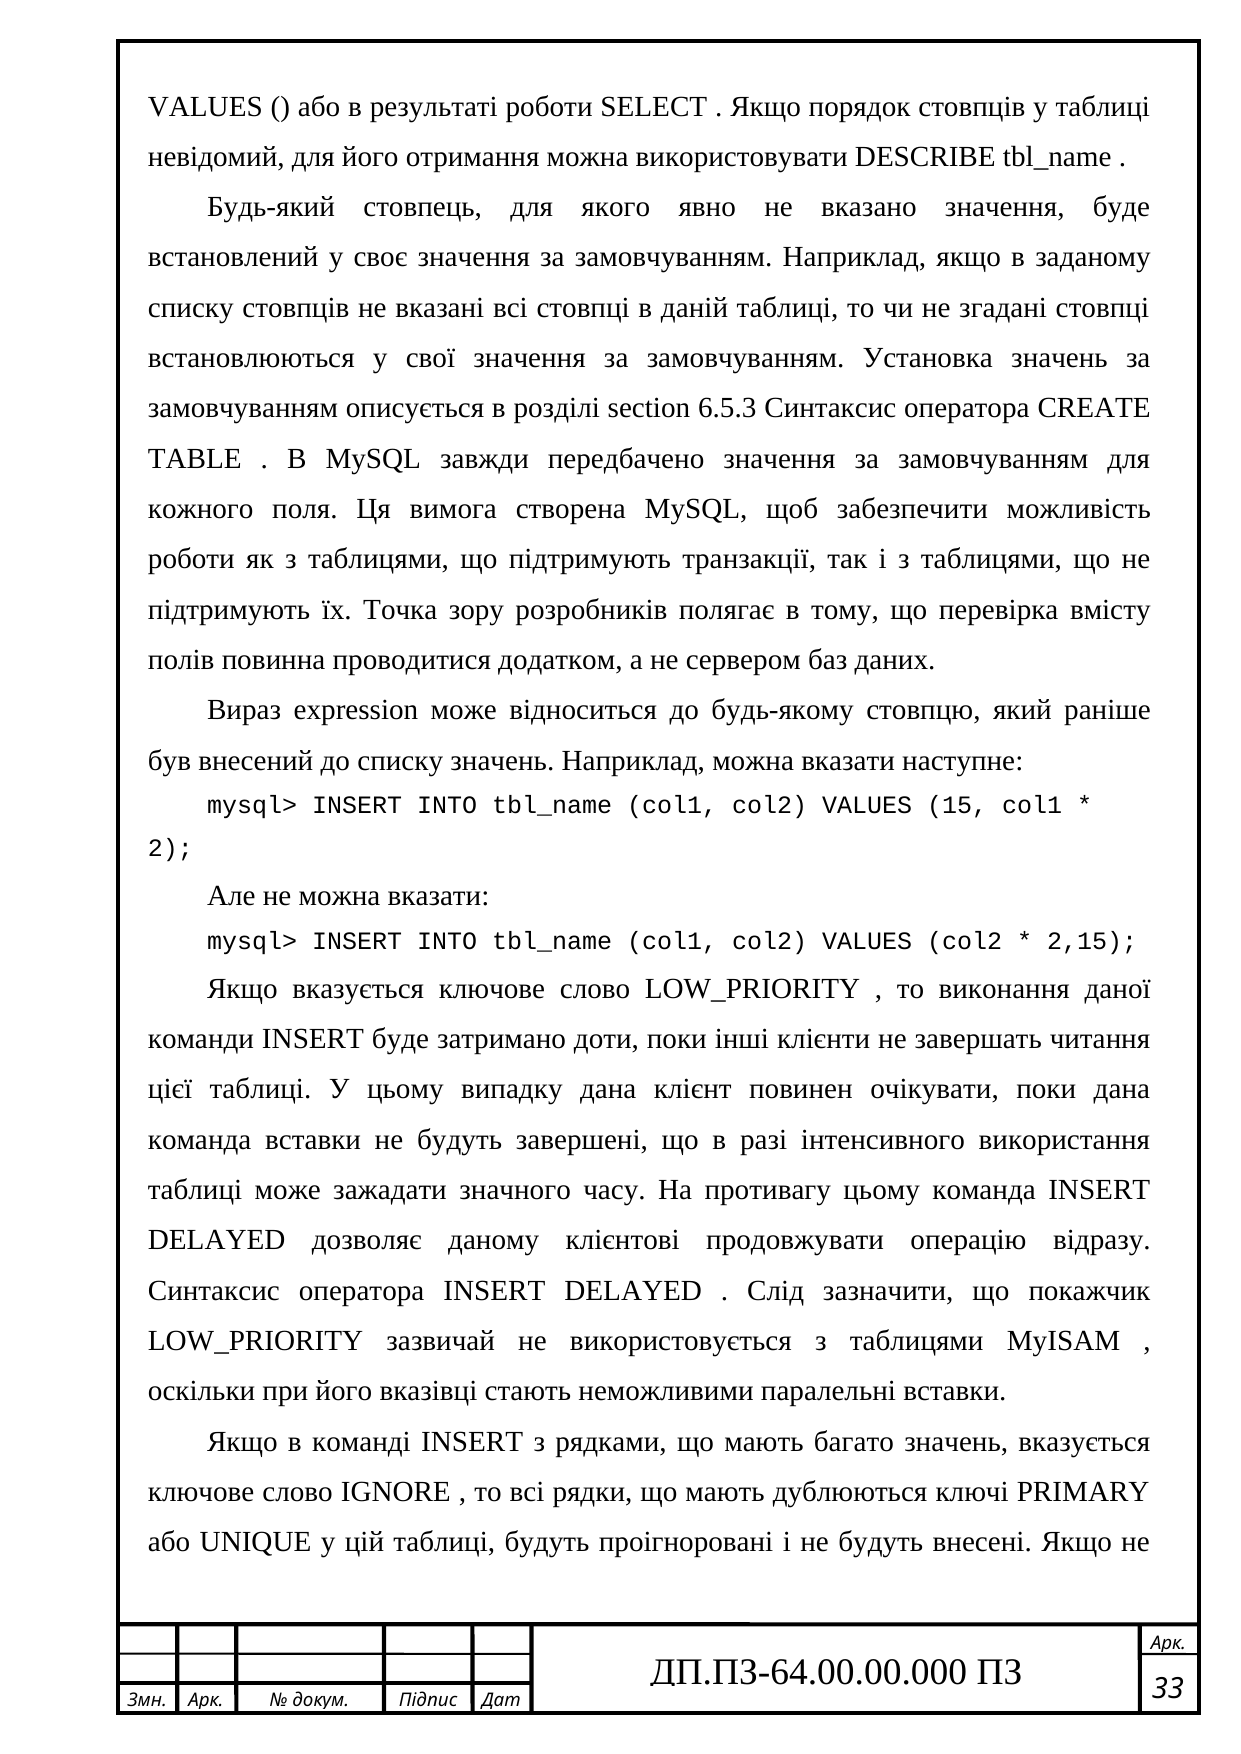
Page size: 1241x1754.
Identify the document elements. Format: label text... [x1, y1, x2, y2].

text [148, 1424, 1152, 1558]
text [148, 89, 1152, 172]
text mysql> INSERT INTO tbl_name (col1, col2) VALUES (col2 * 2,15); [148, 928, 1152, 957]
text mysql> INSERT INTO tbl_name (col1, col2) VALUES (15, col1 * 2); [148, 793, 1152, 864]
text Будь-який стовпець, для якого явно не вказано значення, буде встановлений у своє значення за замовчуванням. Наприклад, якщо в заданому списку стовпців не вказані всі стовпці в даній таблиці, то чи не згадані стовпці встановлюються у свої значення за замовчуванням. Установка значень за замовчуванням описується в розділі section 6.5.3 Синтаксис оператора CREATE TABLE . В MySQL завжди передбачено значення за замовчуванням для кожного поля. Ця вимога створена MySQL, щоб забезпечити можливість роботи як з таблицями, що підтримують транзакції, так і з таблицями, що не підтримують їх. Точка зору розробників полягає в тому, що перевірка вмісту полів повинна проводитися додатком, а не сервером баз даних. [148, 189, 1152, 676]
text Якщо вказується ключове слово LOW_PRIORITY , то виконання даної команди INSERT буде затримано доти, поки інші клієнти не завершать читання цієї таблиці. У цьому випадку дана клієнт повинен очікувати, поки дана команда вставки не будуть завершені, що в разі інтенсивного використання таблиці може зажадати значного часу. На противагу цьому команда INSERT DELAYED дозволяє даному клієнтові продовжувати операцію відразу. Синтаксис оператора INSERT DELAYED . Слід зазначити, що покажчик LOW_PRIORITY зазвичай не використовується з таблицями MyISAM , оскільки при його вказівці стають неможливими паралельні вставки. [148, 971, 1152, 1407]
text Але не можна вказати: [148, 878, 1152, 912]
text Вираз expression може відноситься до будь-якому стовпцю, який раніше був внесений до списку значень. Наприклад, можна вказати наступне: [148, 692, 1152, 776]
